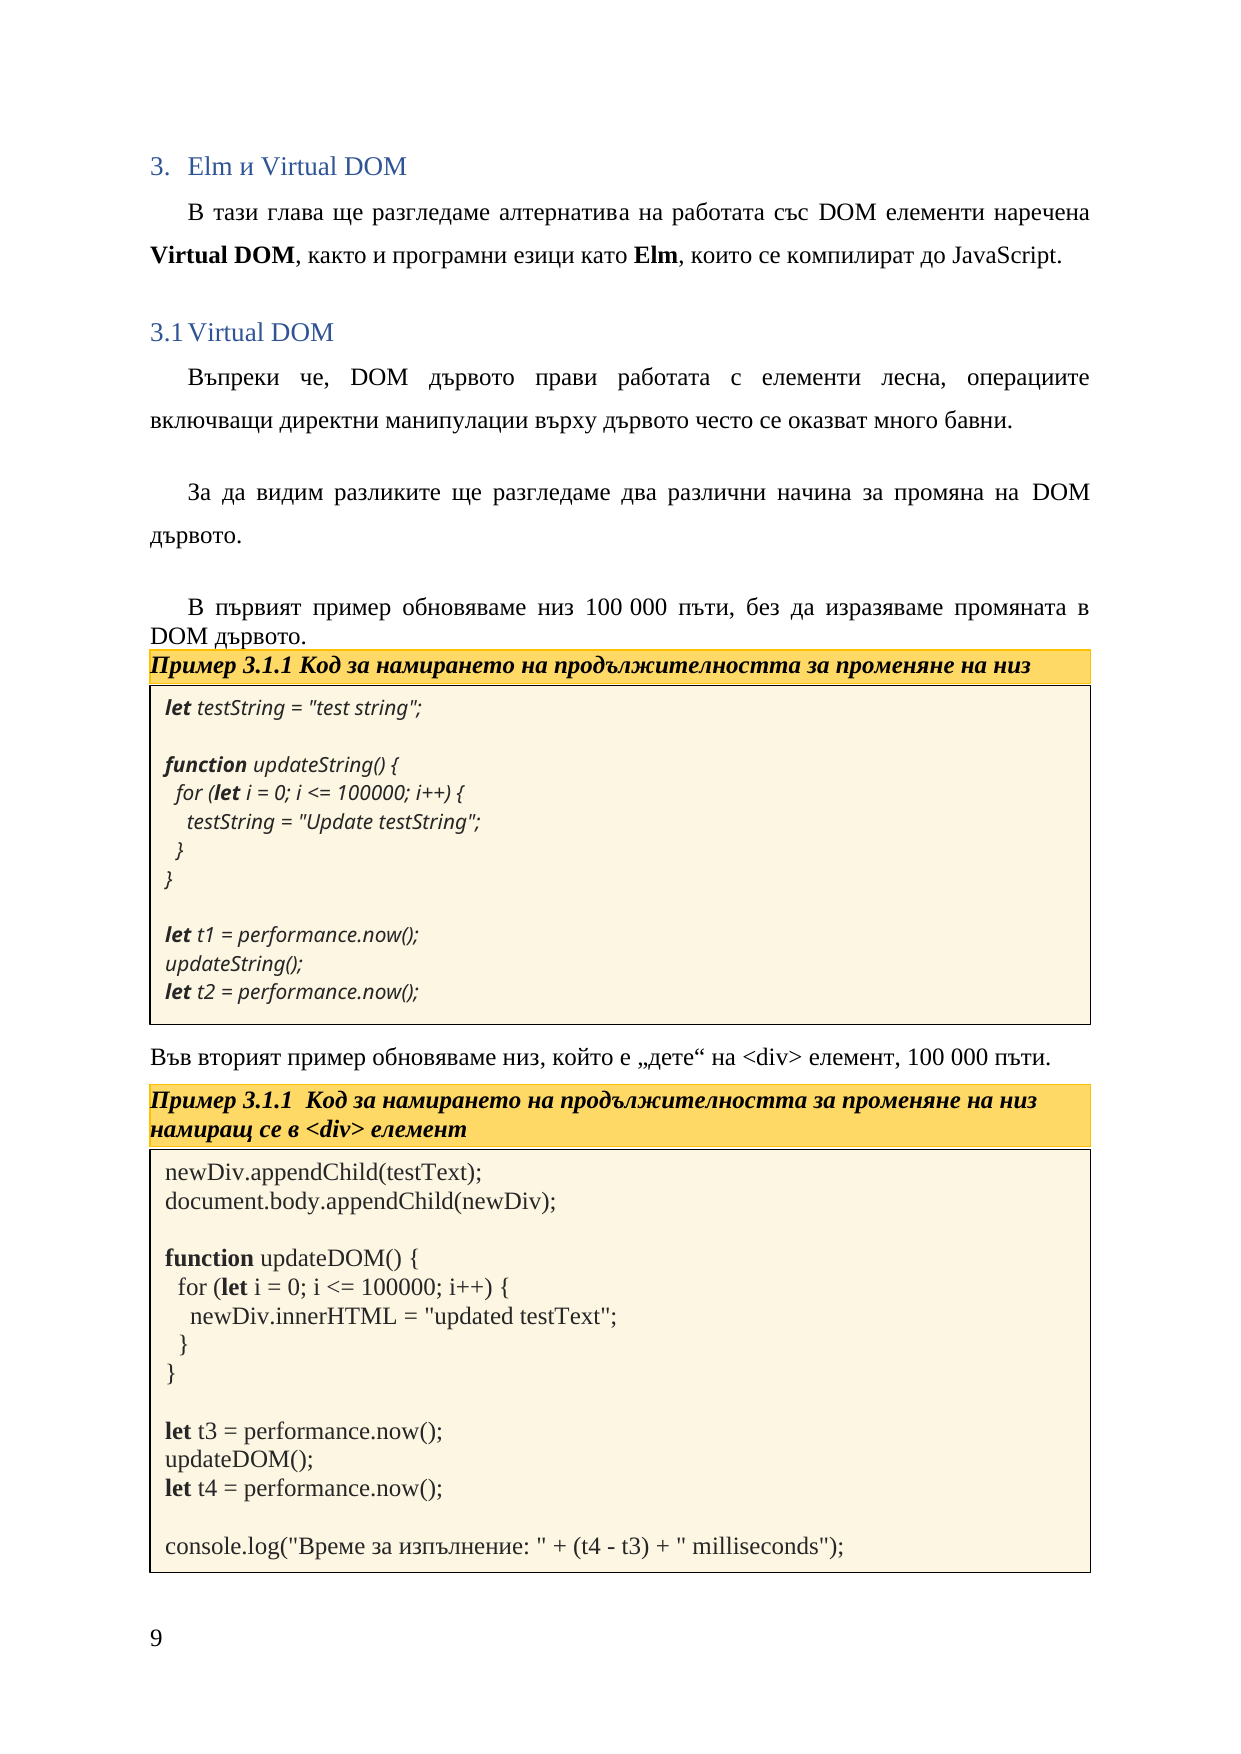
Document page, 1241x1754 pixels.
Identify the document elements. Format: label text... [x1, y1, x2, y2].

text За да видим разликите ще разгледаме два различни начина за промяна на DOM дървото. [150, 477, 1090, 549]
text В тази глава ще разгледаме алтернативa на работата със DOM елементи наречена Virtual DOM, както и програмни езици като Elm, които се компилират до JavaScript. [150, 197, 1090, 268]
text В първият пример обновяваме низ 100 000 пъти, без да изразяваме промяната в DOM дървото. [150, 592, 1090, 649]
text Във вторият пример обновяваме низ, който е „дете“ на <div> елемент, 100 000 пъти. [150, 1042, 1090, 1071]
subtitle Virtual DOM [150, 316, 1090, 347]
text Въпреки че, DOM дървото прави работата с елементи лесна, операциите включващи директни манипулации върху дървото често се оказват много бавни. [150, 362, 1090, 434]
subtitle Elm и Virtual DOM [150, 150, 1090, 181]
